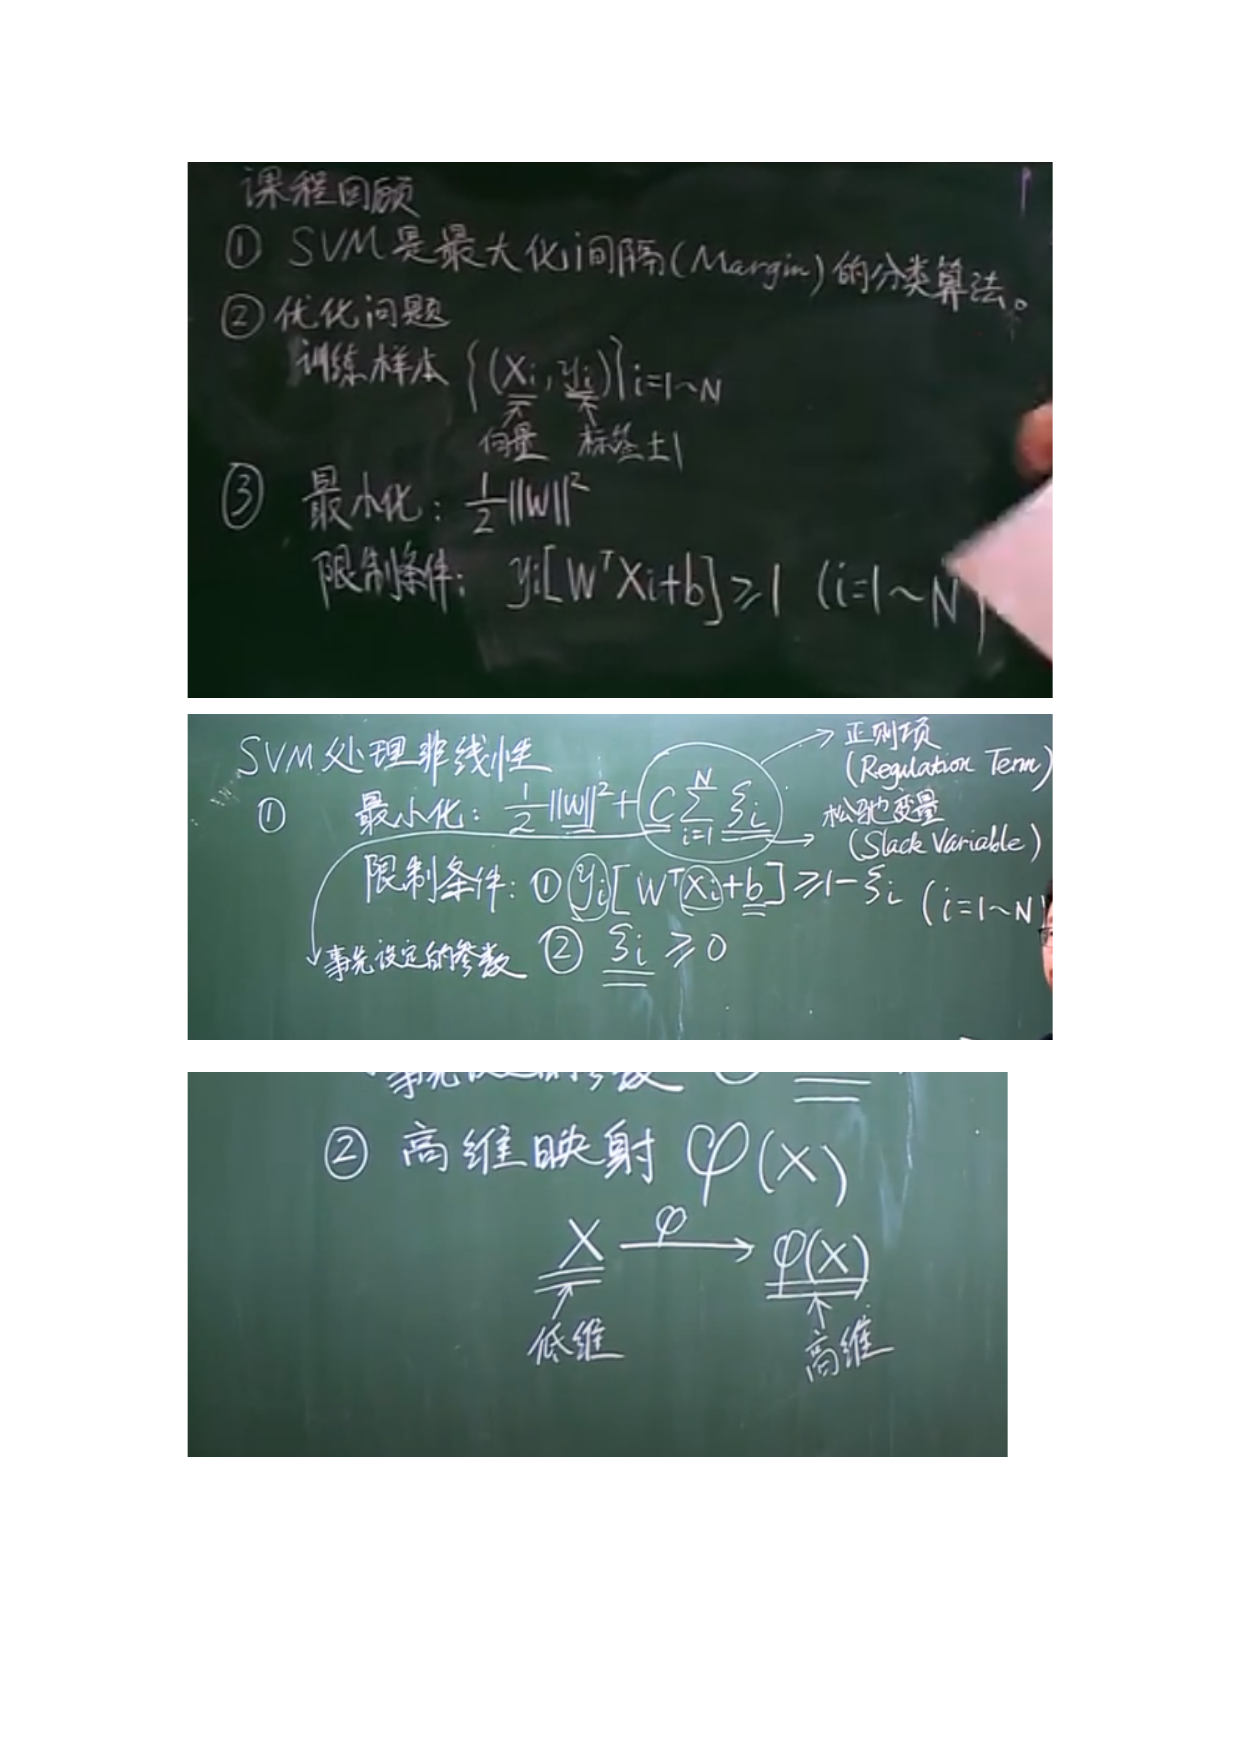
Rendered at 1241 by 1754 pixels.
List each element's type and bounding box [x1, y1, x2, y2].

picture [187, 714, 1053, 1040]
picture [187, 1072, 1008, 1457]
picture [187, 162, 1053, 698]
